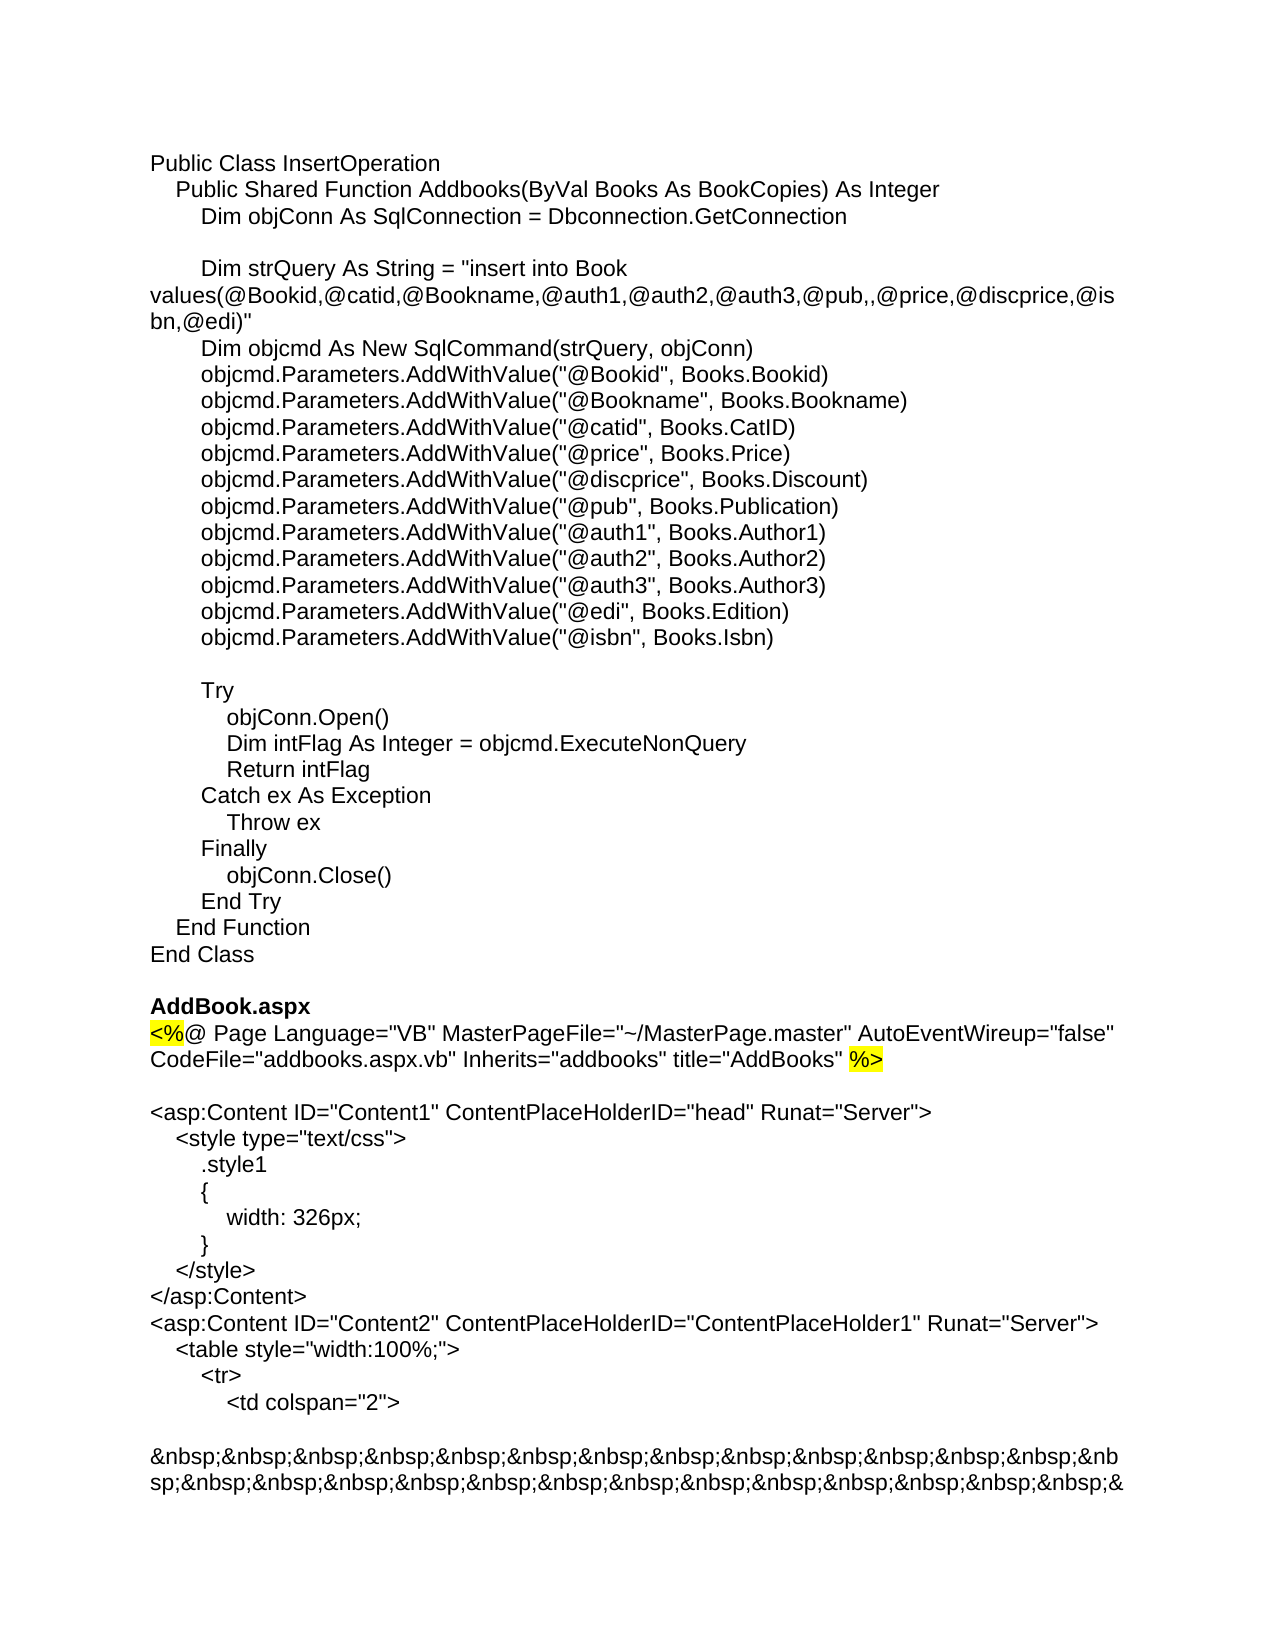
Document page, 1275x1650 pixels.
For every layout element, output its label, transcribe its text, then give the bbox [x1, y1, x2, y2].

text Finally [150, 835, 1125, 862]
text objcmd.Parameters.AddWithValue("@price", Books.Price) [150, 440, 1125, 466]
text <table style="width:100%;"> [150, 1336, 1125, 1362]
text Dim objcmd As New SqlCommand(strQuery, objConn) [150, 334, 1125, 361]
text Public Shared Function Addbooks(ByVal Books As BookCopies) As Integer [150, 176, 1125, 203]
text Throw ex [150, 809, 1125, 835]
text End Class [150, 941, 1125, 967]
text objcmd.Parameters.AddWithValue("@catid", Books.CatID) [150, 413, 1125, 440]
text width: 326px; [150, 1204, 1125, 1231]
text objcmd.Parameters.AddWithValue("@pub", Books.Publication) [150, 493, 1125, 519]
text <td colspan="2"> [150, 1389, 1125, 1415]
text Try [150, 677, 1125, 703]
text <asp:Content ID="Content2" ContentPlaceHolderID="ContentPlaceHolder1" Runat="Server"> [150, 1309, 1125, 1336]
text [150, 1415, 1125, 1496]
text objConn.Close() [150, 862, 1125, 888]
text Catch ex As Exception [150, 782, 1125, 809]
text objcmd.Parameters.AddWithValue("@discprice", Books.Discount) [150, 466, 1125, 493]
text </style> [150, 1257, 1125, 1283]
text objcmd.Parameters.AddWithValue("@Bookid", Books.Bookid) [150, 361, 1125, 387]
text End Function [150, 914, 1125, 941]
text Public Class InsertOperation [150, 150, 1125, 176]
text AddBook.aspx [150, 993, 1125, 1020]
text Dim strQuery As String = "insert into Book values(@Bookid,@catid,@Bookname,@auth1,@auth2,@auth3,@pub,,@price,@discprice,@isbn,@edi)" [150, 255, 1125, 334]
text Dim intFlag As Integer = objcmd.ExecuteNonQuery [150, 730, 1125, 756]
text { [150, 1178, 1125, 1204]
text <asp:Content ID="Content1" ContentPlaceHolderID="head" Runat="Server"> [150, 1099, 1125, 1125]
text } [150, 1231, 1125, 1257]
text .style1 [150, 1151, 1125, 1178]
text objcmd.Parameters.AddWithValue("@edi", Books.Edition) [150, 598, 1125, 624]
text objcmd.Parameters.AddWithValue("@auth1", Books.Author1) [150, 519, 1125, 545]
text <tr> [150, 1362, 1125, 1389]
text End Try [150, 888, 1125, 914]
text </asp:Content> [150, 1283, 1125, 1309]
text objcmd.Parameters.AddWithValue("@isbn", Books.Isbn) [150, 624, 1125, 651]
text Dim objConn As SqlConnection = Dbconnection.GetConnection [150, 203, 1125, 229]
text objcmd.Parameters.AddWithValue("@auth2", Books.Author2) [150, 545, 1125, 572]
text <%@ Page Language="VB" MasterPageFile="~/MasterPage.master" AutoEventWireup="false" CodeFile="addbooks.aspx.vb" Inherits="addbooks" title="AddBooks" %> [150, 1020, 1125, 1072]
text Return intFlag [150, 756, 1125, 782]
text objcmd.Parameters.AddWithValue("@auth3", Books.Author3) [150, 572, 1125, 598]
text objcmd.Parameters.AddWithValue("@Bookname", Books.Bookname) [150, 387, 1125, 413]
text <style type="text/css"> [150, 1125, 1125, 1151]
text objConn.Open() [150, 703, 1125, 730]
